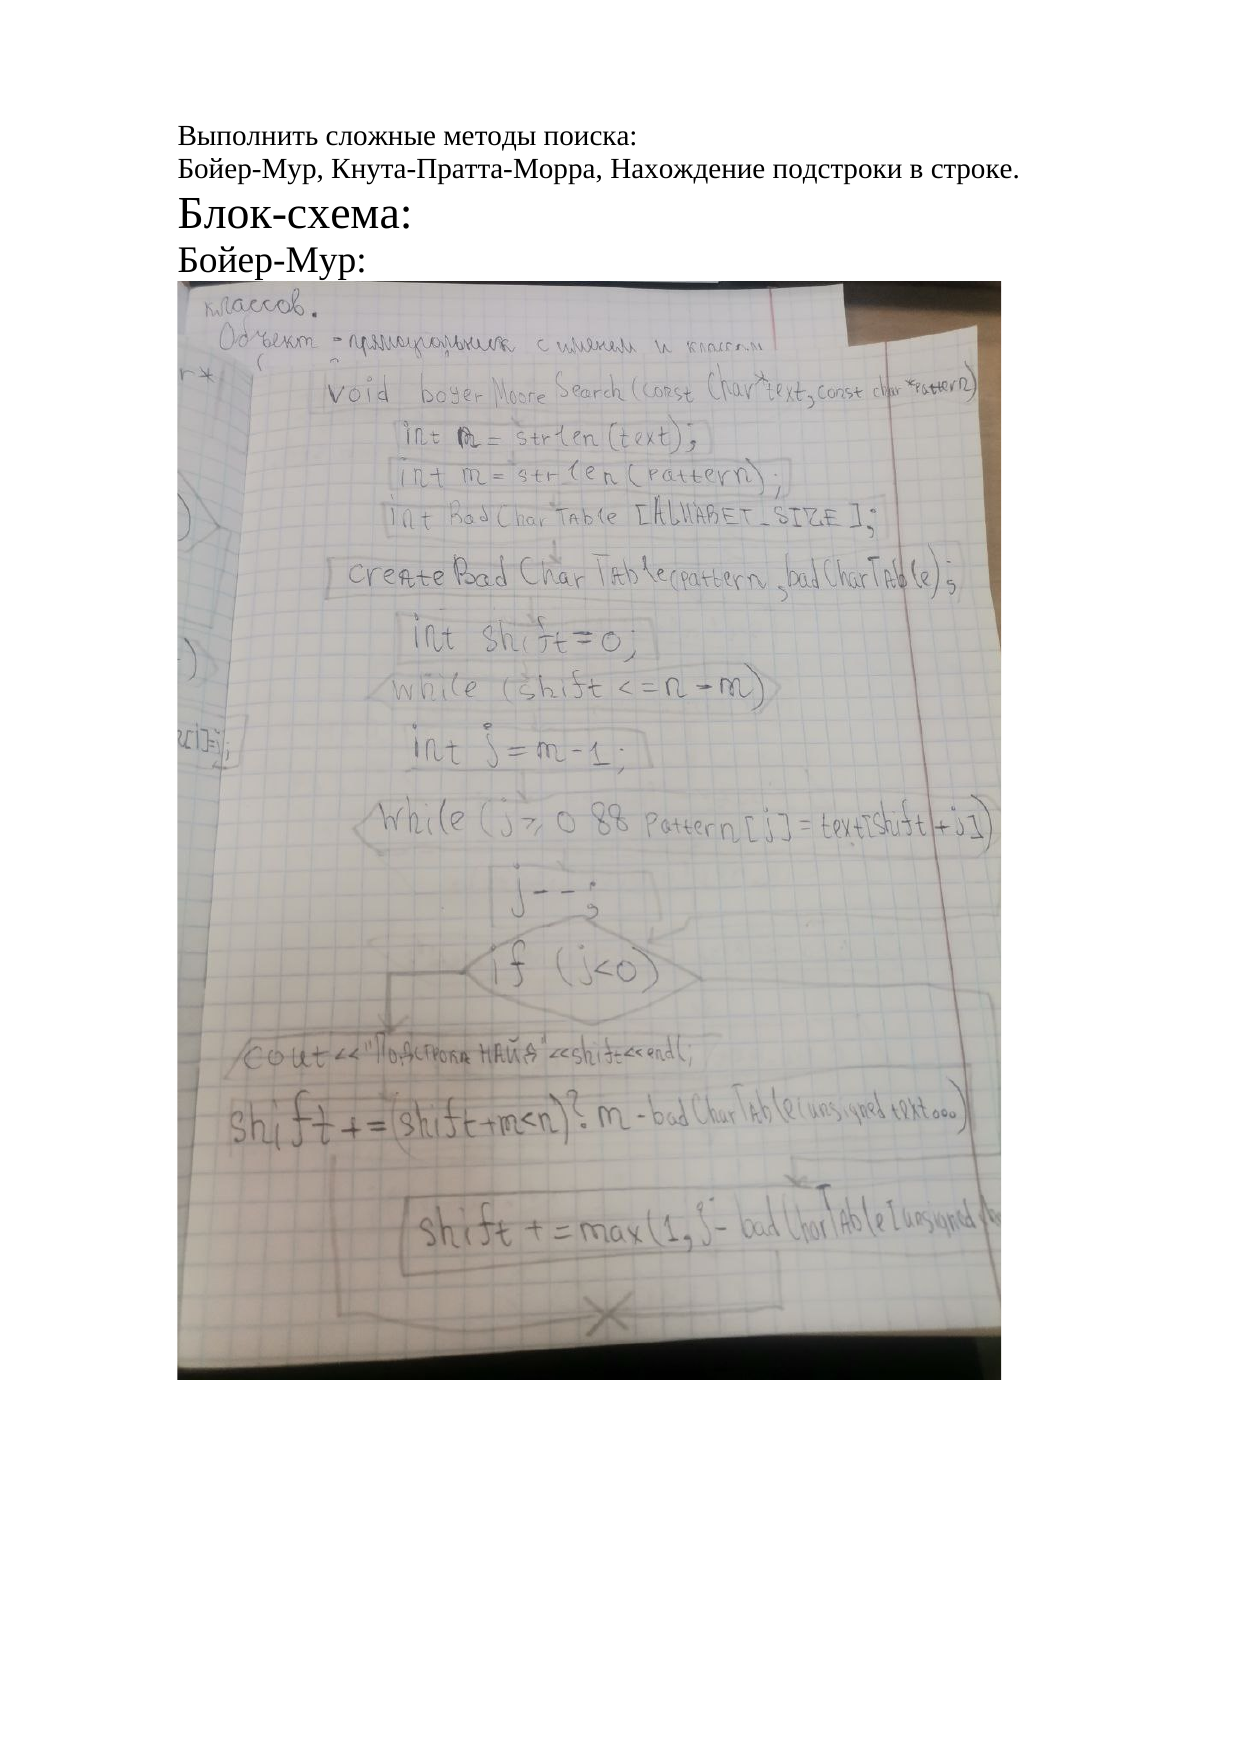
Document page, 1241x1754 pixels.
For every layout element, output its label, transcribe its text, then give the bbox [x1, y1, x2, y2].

text Бойер-Мур: [177, 238, 1152, 281]
picture [177, 281, 1002, 1380]
text Блок-схема: [177, 185, 1152, 238]
text Выполнить сложные методы поиска: [177, 118, 1152, 152]
text Бойер-Мур, Кнута-Пратта-Морра, Нахождение подстроки в строке. [177, 152, 1152, 185]
